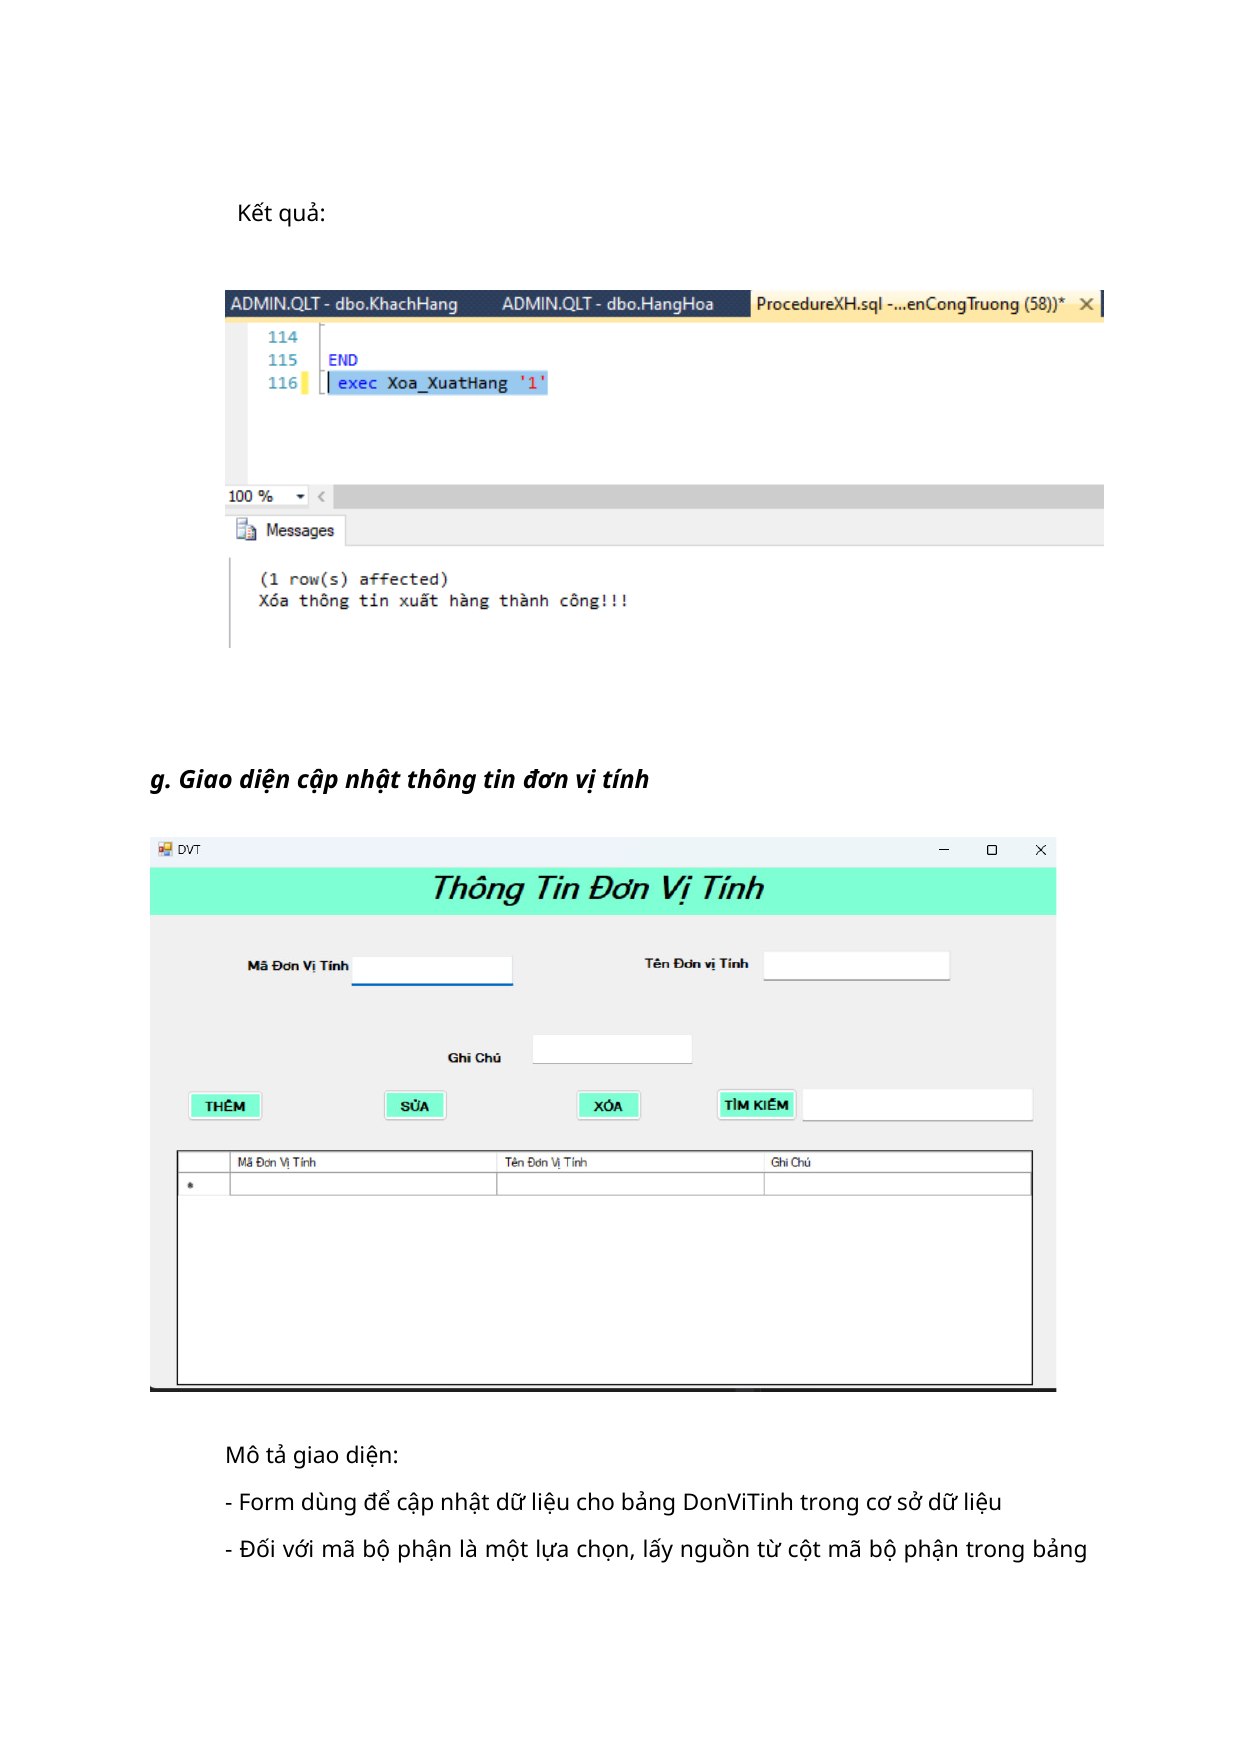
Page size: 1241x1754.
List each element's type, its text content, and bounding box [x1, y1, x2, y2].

text Mô tả giao diện: [150, 1439, 1090, 1470]
text Kết quả: [150, 197, 1090, 228]
text - Form dùng để cập nhật dữ liệu cho bảng DonViTinh trong cơ sở dữ liệu [150, 1486, 1090, 1517]
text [150, 1532, 1090, 1564]
picture [150, 837, 1057, 1392]
subtitle g. Giao diện cập nhật thông tin đơn vị tính [150, 761, 1090, 795]
picture [225, 290, 1104, 648]
